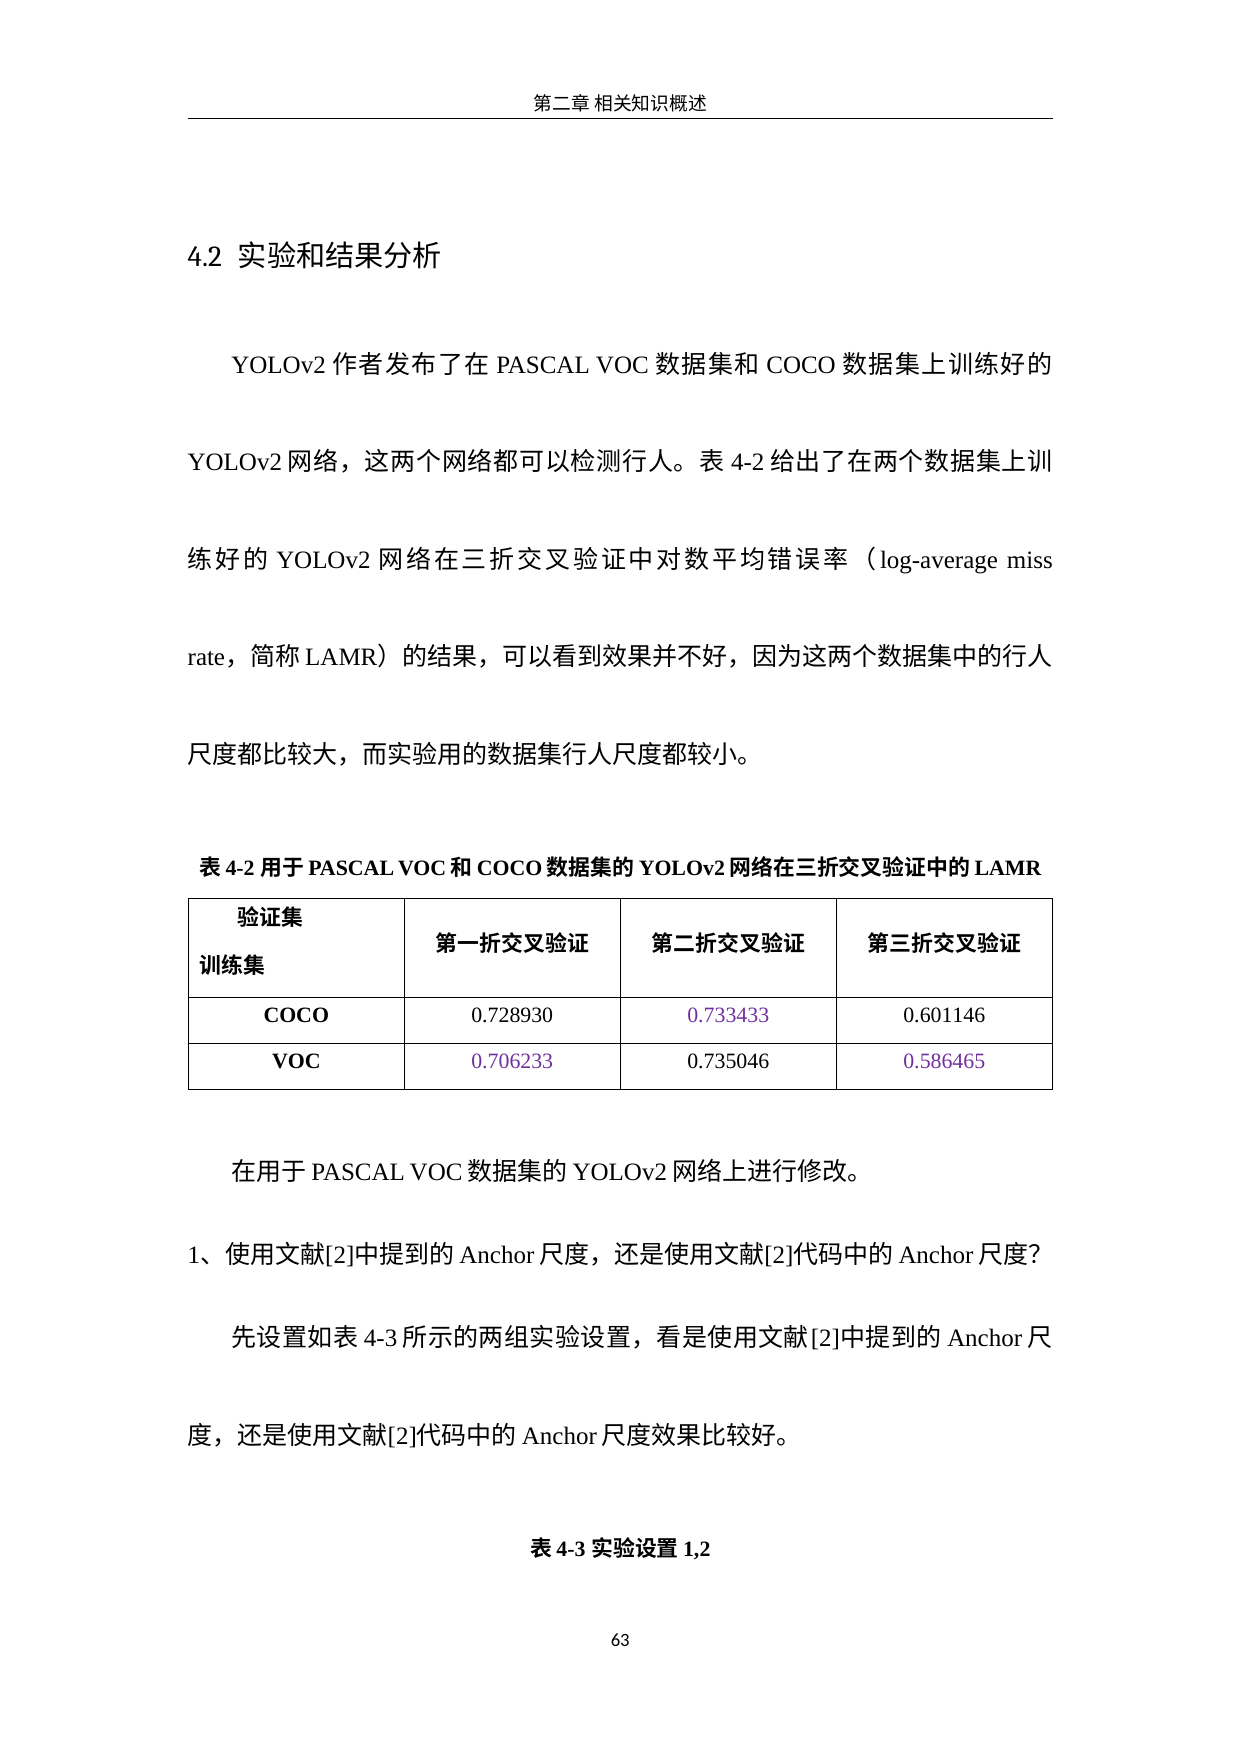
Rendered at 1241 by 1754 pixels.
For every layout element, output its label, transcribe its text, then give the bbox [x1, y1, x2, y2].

table_header 第三折交叉验证 [837, 899, 1052, 997]
table_header 第一折交叉验证 [405, 899, 620, 997]
table_header 第二折交叉验证 [621, 899, 836, 997]
list 实验和结果分析 [187, 221, 1053, 286]
table_header 验证集 训练集 [189, 899, 404, 997]
table_cell 0.586465 [837, 1044, 1052, 1089]
text YOLOv2作者发布了在PASCAL VOC数据集和COCO数据集上训练好的YOLOv2网络，这两个网络都可以检测行人。表4-2给出了在两个数据集上训练好的YOLOv2网络在三折交叉验证中对数平均错误率（log-average miss rate，简称LAMR）的结果，可以看到效果并不好，因为这两个数据集中的行人尺度都比较大，而实验用的数据集行人尺度都较小。 [187, 330, 1053, 785]
table_cell 0.706233 [405, 1044, 620, 1089]
text 表4-2 用于PASCAL VOC和COCO数据集的YOLOv2网络在三折交叉验证中的LAMR [187, 850, 1053, 882]
table_cell 0.601146 [837, 998, 1052, 1043]
text 先设置如表4-3所示的两组实验设置，看是使用文献[2]中提到的Anchor尺度，还是使用文献[2]代码中的Anchor尺度效果比较好。 [187, 1303, 1053, 1466]
text 表4-3 实验设置1,2 [187, 1531, 1053, 1563]
table_cell 0.728930 [405, 998, 620, 1043]
table_cell VOC [189, 1044, 404, 1089]
table_cell 0.733433 [621, 998, 836, 1043]
text 1、使用文献[2]中提到的Anchor尺度，还是使用文献[2]代码中的Anchor尺度？ [187, 1220, 1053, 1285]
text 在用于PASCAL VOC数据集的YOLOv2网络上进行修改。 [187, 1137, 1053, 1202]
table_cell 0.735046 [621, 1044, 836, 1089]
table_cell COCO [189, 998, 404, 1043]
